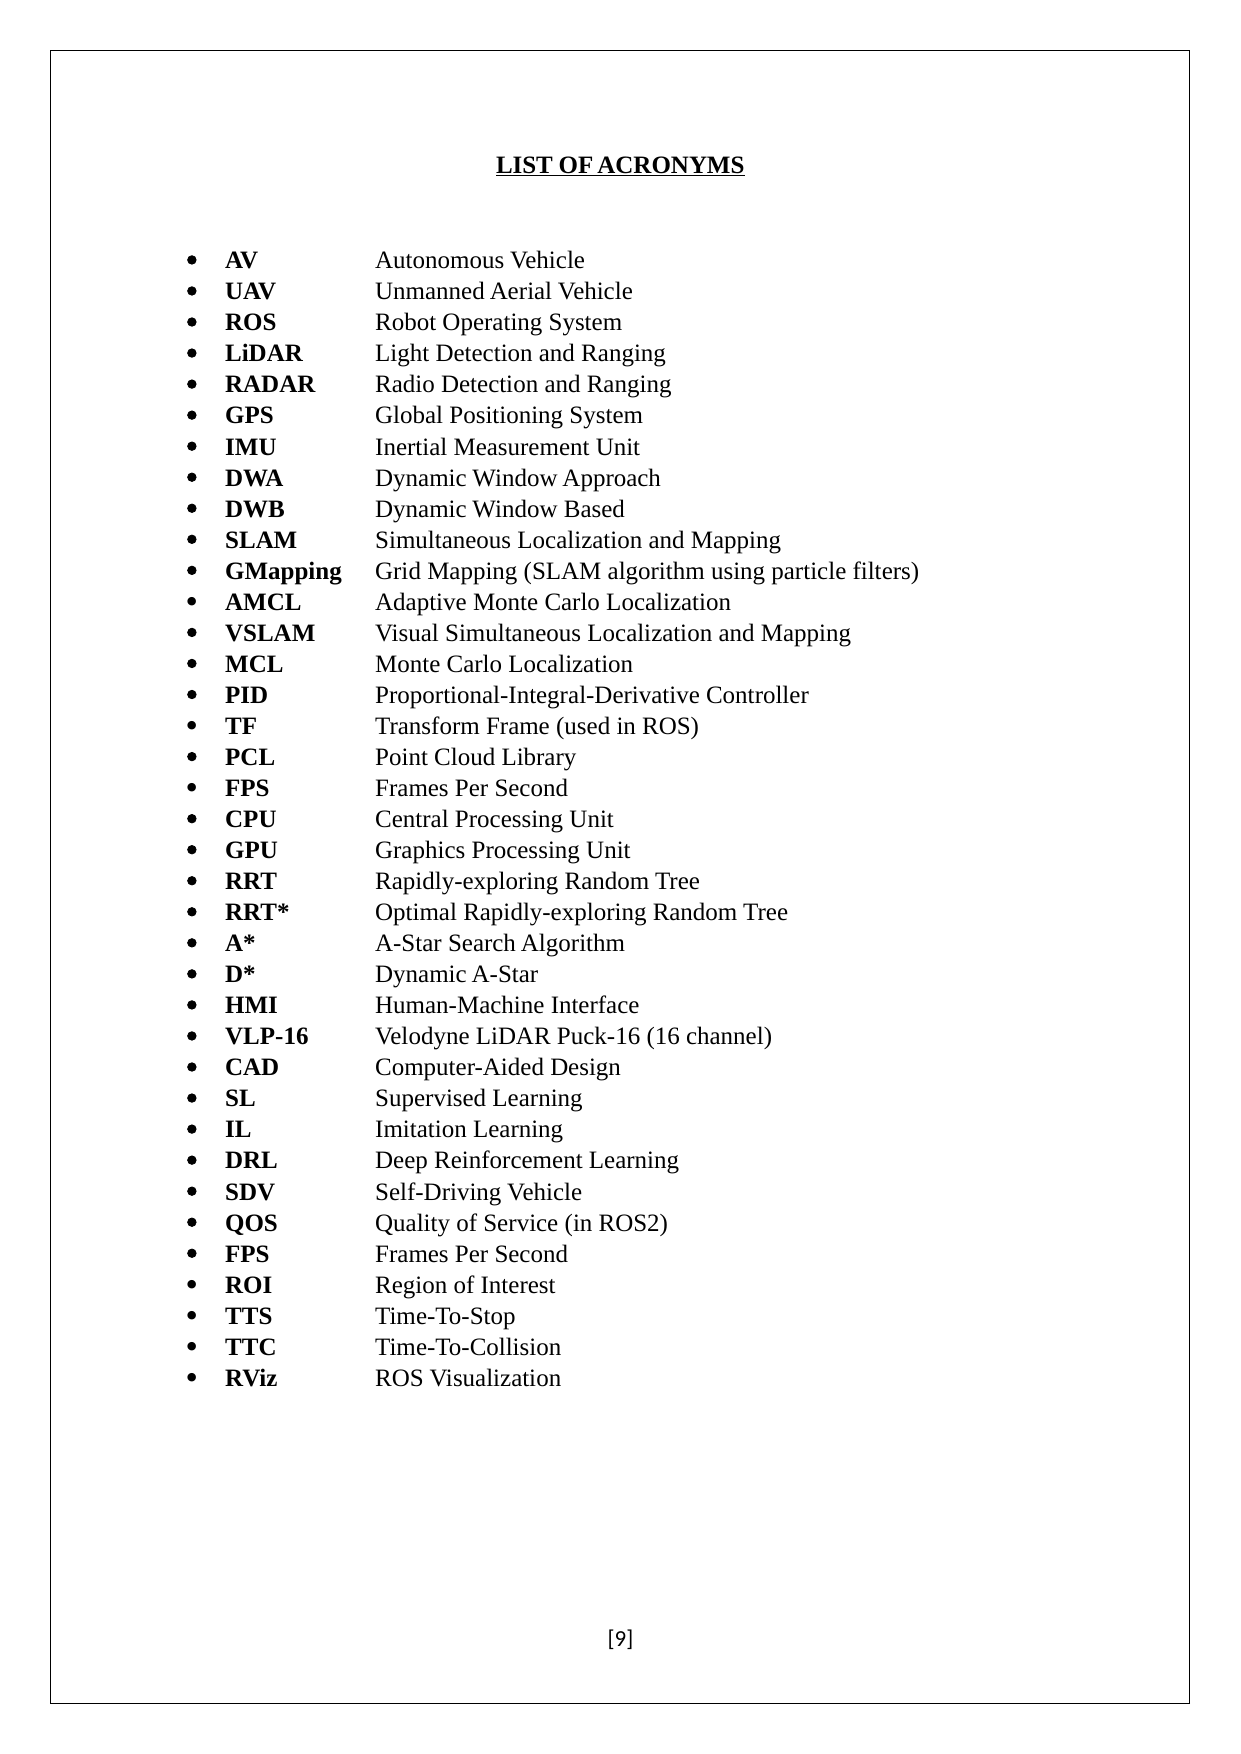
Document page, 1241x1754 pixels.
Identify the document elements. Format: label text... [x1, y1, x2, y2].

list A* A-Star Search Algorithm [187, 928, 1090, 957]
list SL Supervised Learning [187, 1083, 1090, 1112]
list GPU Graphics Processing Unit [187, 835, 1090, 864]
list MCL Monte Carlo Localization [187, 649, 1090, 678]
list LiDAR Light Detection and Ranging [187, 338, 1090, 367]
list CAD Computer-Aided Design [187, 1052, 1090, 1081]
list PCL Point Cloud Library [187, 742, 1090, 771]
list TTC Time-To-Collision [187, 1332, 1090, 1361]
list SDV Self-Driving Vehicle [187, 1177, 1090, 1205]
list AMCL Adaptive Monte Carlo Localization [187, 587, 1090, 616]
list TTS Time-To-Stop [187, 1301, 1090, 1329]
list ROS Robot Operating System [187, 307, 1090, 336]
list RRT Rapidly-exploring Random Tree [187, 866, 1090, 895]
list DRL Deep Reinforcement Learning [187, 1146, 1090, 1174]
list IMU Inertial Measurement Unit [187, 432, 1090, 460]
list DWA Dynamic Window Approach [187, 463, 1090, 491]
list VSLAM Visual Simultaneous Localization and Mapping [187, 618, 1090, 647]
list CPU Central Processing Unit [187, 804, 1090, 833]
list GMapping Grid Mapping (SLAM algorithm using particle filters) [187, 556, 1090, 584]
list RRT* Optimal Rapidly-exploring Random Tree [187, 897, 1090, 926]
list IL Imitation Learning [187, 1114, 1090, 1143]
list FPS Frames Per Second [187, 773, 1090, 802]
list TF Transform Frame (used in ROS) [187, 711, 1090, 740]
list VLP-16 Velodyne LiDAR Puck-16 (16 channel) [187, 1021, 1090, 1050]
list FPS Frames Per Second [187, 1239, 1090, 1267]
list UAV Unmanned Aerial Vehicle [187, 276, 1090, 305]
list ROI Region of Interest [187, 1270, 1090, 1298]
text LIST OF ACRONYMS [150, 150, 1090, 179]
list QOS Quality of Service (in ROS2) [187, 1208, 1090, 1236]
list PID Proportional-Integral-Derivative Controller [187, 680, 1090, 709]
list AV Autonomous Vehicle [187, 245, 1090, 274]
list D* Dynamic A-Star [187, 959, 1090, 988]
list GPS Global Positioning System [187, 401, 1090, 429]
list DWB Dynamic Window Based [187, 494, 1090, 522]
list HMI Human-Machine Interface [187, 990, 1090, 1019]
list SLAM Simultaneous Localization and Mapping [187, 525, 1090, 553]
list RViz ROS Visualization [187, 1363, 1090, 1392]
list RADAR Radio Detection and Ranging [187, 369, 1090, 398]
